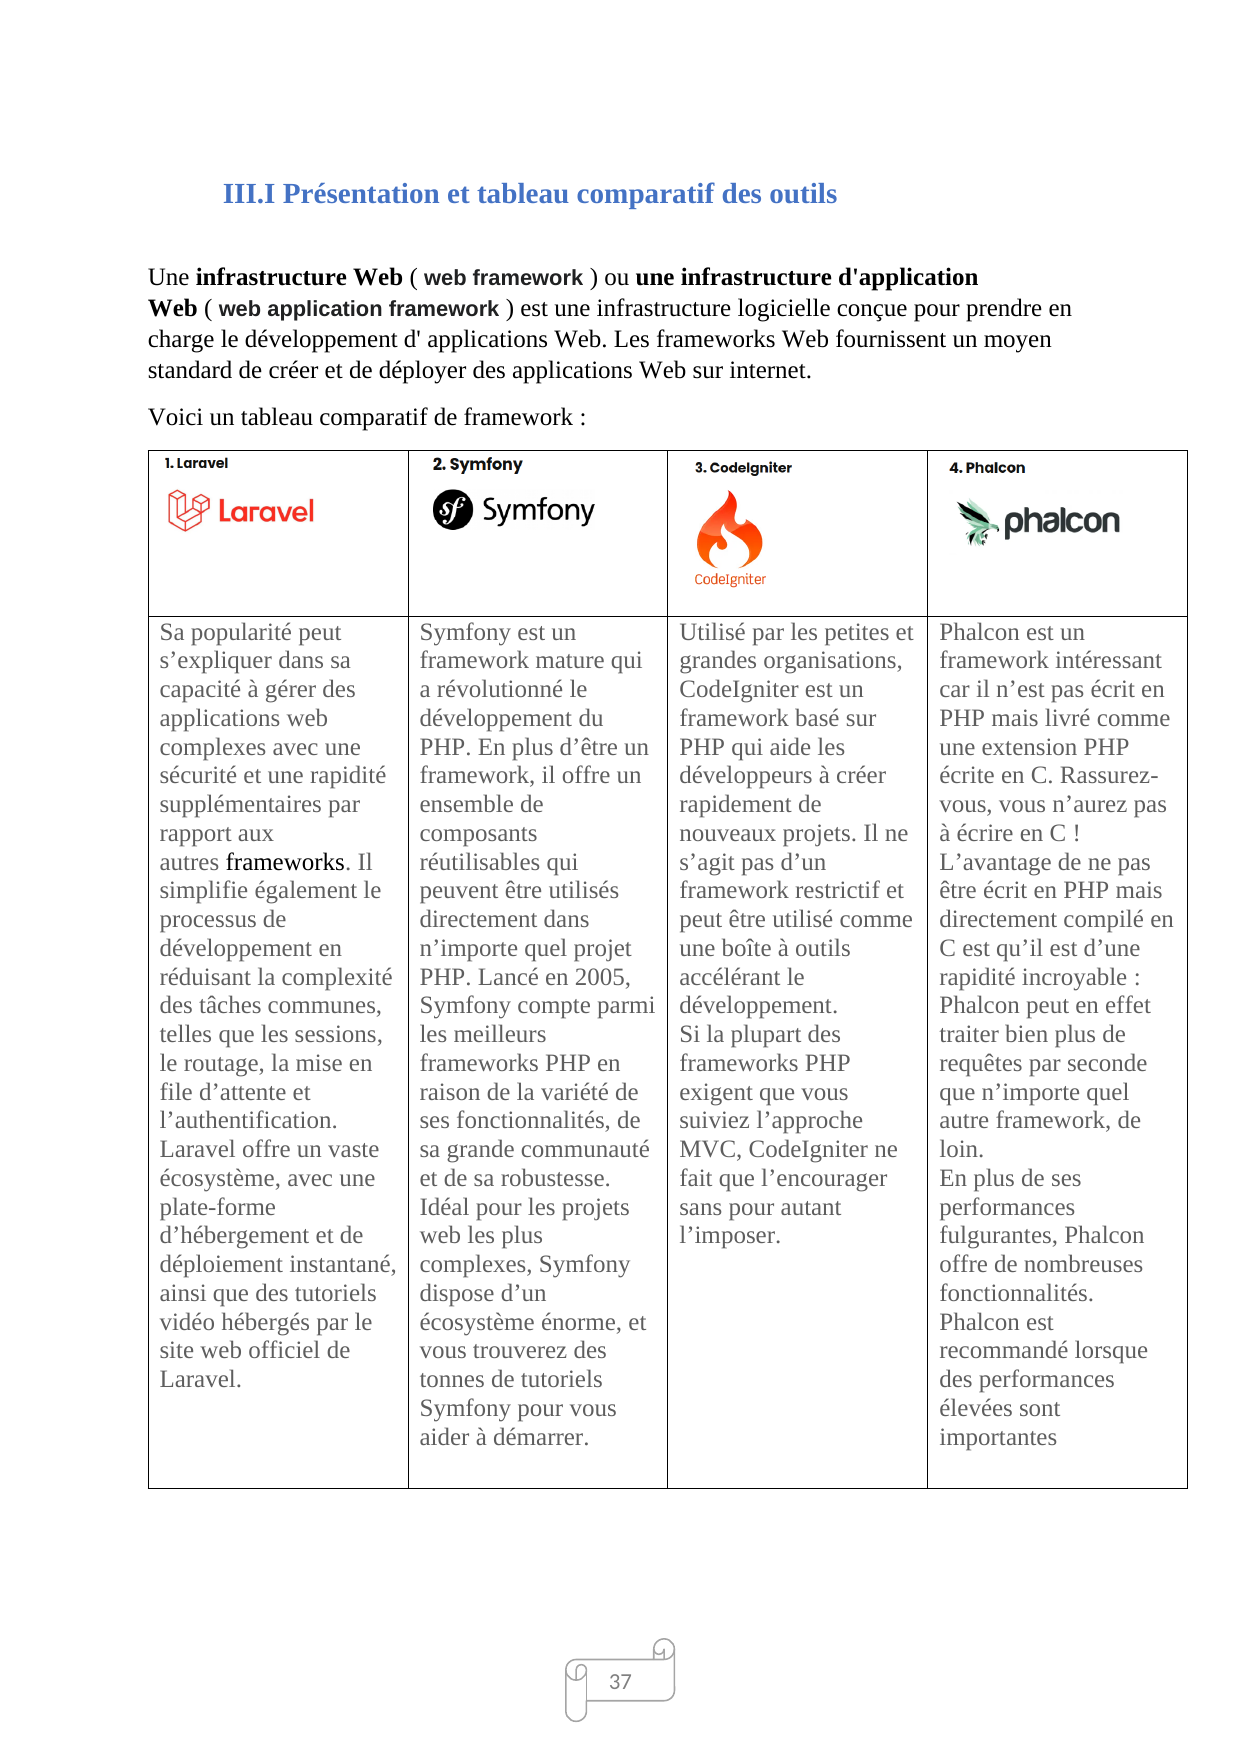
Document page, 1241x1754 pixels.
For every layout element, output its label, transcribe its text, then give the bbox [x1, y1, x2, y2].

text Une infrastructure Web ( web framework ) ou une infrastructure d'application Web ( web application framework ) est une infrastructure logicielle conçue pour prendre en charge le développement d' applications Web. Les frameworks Web fournissent un moyen standard de créer et de déployer des applications Web sur internet. [148, 262, 1093, 383]
picture [939, 451, 1139, 559]
picture [159, 451, 332, 559]
table_header [928, 451, 1187, 616]
subtitle III.I Présentation et tableau comparatif des outils [148, 176, 1093, 210]
text Voici un tableau comparatif de framework : [148, 402, 1093, 431]
table_cell Utilisé par les petites et grandes organisations, CodeIgniter est un framework basé sur PHP qui aide les développeurs à créer rapidement de nouveaux projets. Il ne s’agit pas d’un framework restrictif et peut être utilisé comme une boîte à outils accélérant le développement. Si la plupart des frameworks PHP exigent que vous suiviez l’approche MVC, CodeIgniter ne fait que l’encourager sans pour autant l’imposer. [668, 617, 927, 1488]
table_header [149, 451, 408, 616]
picture [419, 451, 633, 559]
picture [679, 451, 855, 604]
table_cell Sa popularité peut s’expliquer dans sa capacité à gérer des applications web complexes avec une sécurité et une rapidité supplémentaires par rapport aux autres frameworks. Il simplifie également le processus de développement en réduisant la complexité des tâches communes, telles que les sessions, le routage, la mise en file d’attente et l’authentification. Laravel offre un vaste écosystème, avec une plate-forme d’hébergement et de déploiement instantané, ainsi que des tutoriels vidéo hébergés par le site web officiel de Laravel. [149, 617, 408, 1488]
table_header [668, 451, 927, 616]
table_cell Symfony est un framework mature qui a révolutionné le développement du PHP. En plus d’être un framework, il offre un ensemble de composants réutilisables qui peuvent être utilisés directement dans n’importe quel projet PHP. Lancé en 2005, Symfony compte parmi les meilleurs frameworks PHP en raison de la variété de ses fonctionnalités, de sa grande communauté et de sa robustesse. Idéal pour les projets web les plus complexes, Symfony dispose d’un écosystème énorme, et vous trouverez des tonnes de tutoriels Symfony pour vous aider à démarrer. [409, 617, 667, 1488]
table_cell Phalcon est un framework intéressant car il n’est pas écrit en PHP mais livré comme une extension PHP écrite en C. Rassurez-vous, vous n’aurez pas à écrire en C ! L’avantage de ne pas être écrit en PHP mais directement compilé en C est qu’il est d’une rapidité incroyable : Phalcon peut en effet traiter bien plus de requêtes par seconde que n’importe quel autre framework, de loin. En plus de ses performances fulgurantes, Phalcon offre de nombreuses fonctionnalités. Phalcon est recommandé lorsque des performances élevées sont importantes [928, 617, 1187, 1488]
table_header [409, 451, 667, 616]
